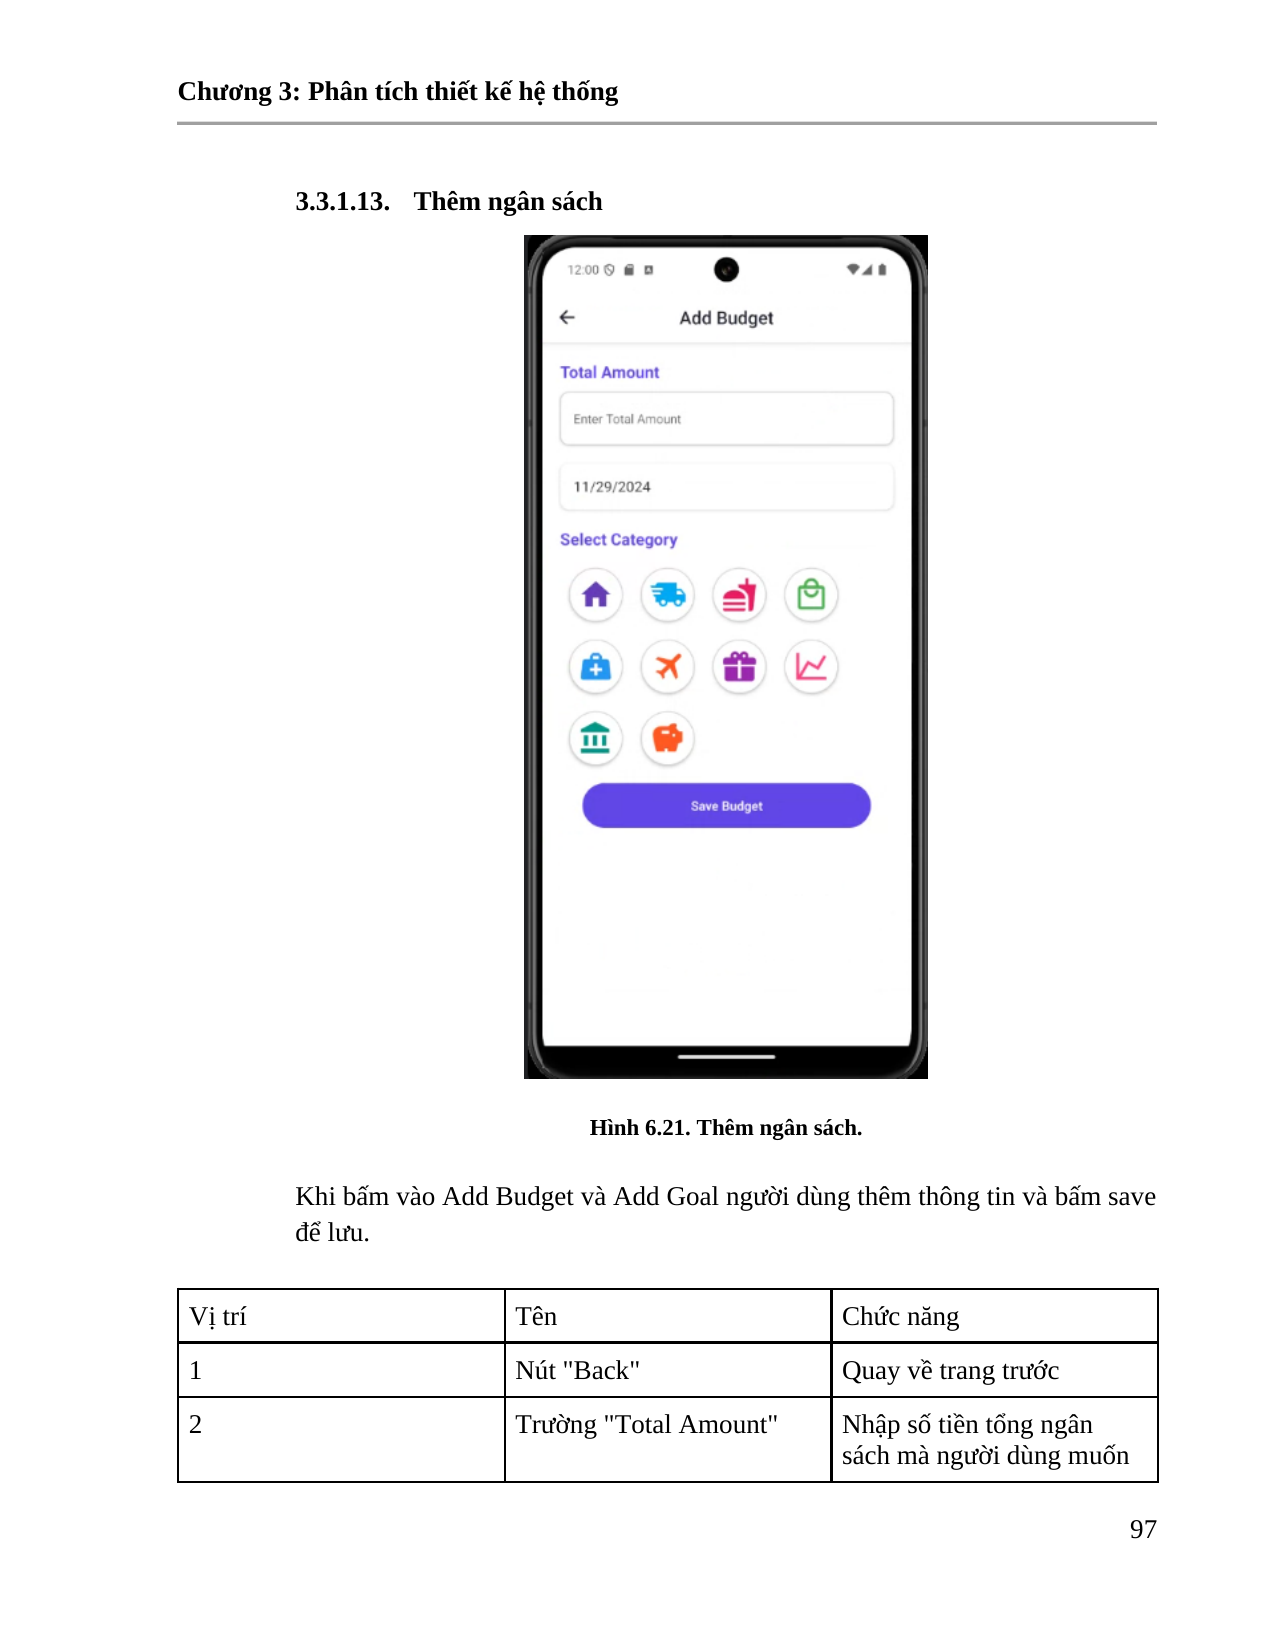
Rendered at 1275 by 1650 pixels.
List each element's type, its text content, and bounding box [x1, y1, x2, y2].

picture [524, 235, 928, 1079]
subtitle Thêm ngân sách [295, 185, 1157, 216]
text Khi bấm vào Add Budget và Add Goal người dùng thêm thông tin và bấm save để lưu. [295, 1180, 1157, 1247]
text Hình 6.21. Thêm ngân sách. [295, 1113, 1157, 1176]
